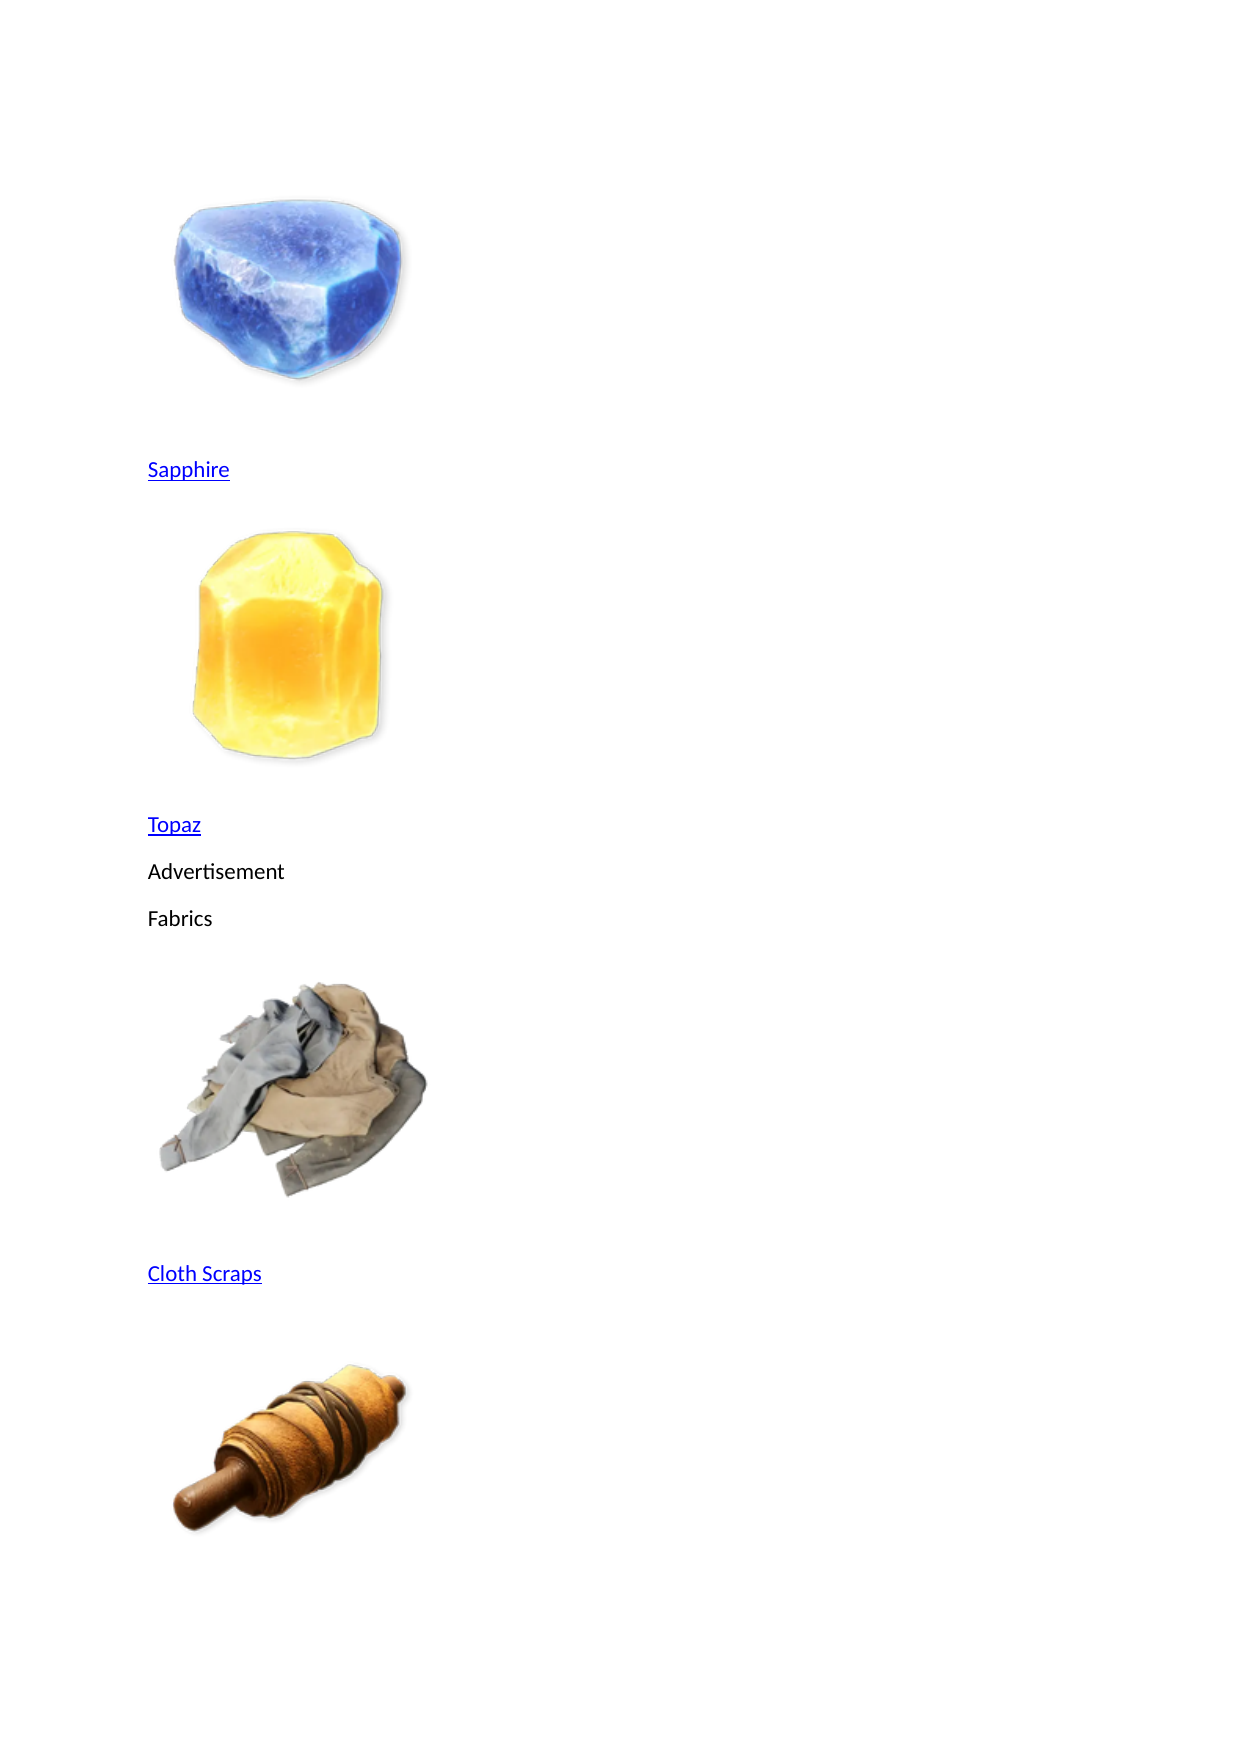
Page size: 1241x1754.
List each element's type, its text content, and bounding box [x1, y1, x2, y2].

text Advertisement [148, 857, 1093, 885]
text Topaz [148, 810, 1093, 838]
picture [147, 502, 437, 792]
picture [147, 1305, 437, 1595]
picture [147, 147, 437, 437]
text Cloth Scraps [148, 1259, 1093, 1287]
text Sapphire [148, 456, 1093, 483]
text Fabrics [148, 904, 1093, 932]
picture [147, 951, 437, 1240]
